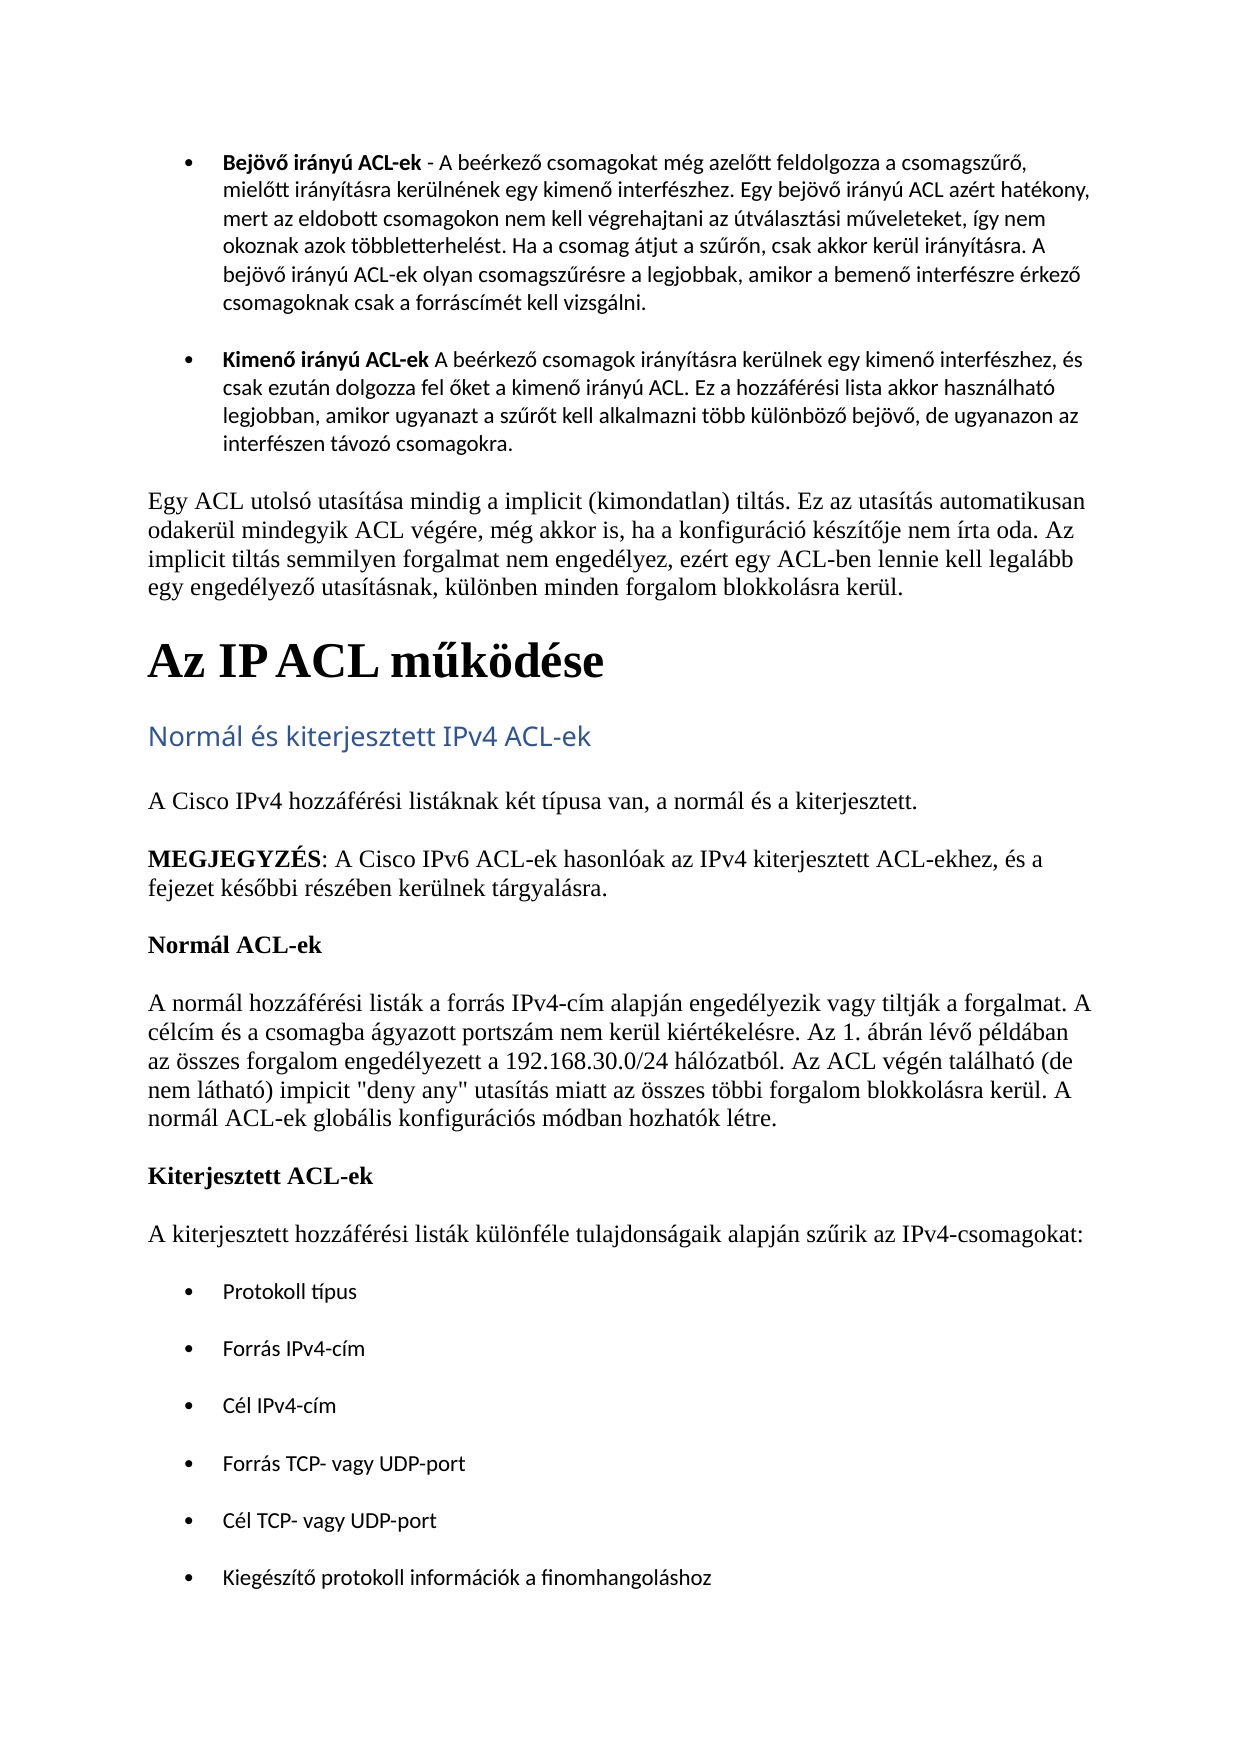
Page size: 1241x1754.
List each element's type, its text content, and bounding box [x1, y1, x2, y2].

list Cél IPv4-cím [185, 1392, 1093, 1419]
list Forrás TCP- vagy UDP-port [185, 1449, 1093, 1477]
list Protokoll típus [185, 1277, 1093, 1305]
text Normál ACL-ek [148, 931, 1093, 959]
text Kiterjesztett ACL-ek [148, 1161, 1093, 1190]
text Egy ACL utolsó utasítása mindig a implicit (kimondatlan) tiltás. Ez az utasítás automatikusan odakerül mindegyik ACL végére, még akkor is, ha a konfiguráció készítője nem írta oda. Az implicit tiltás semmilyen forgalmat nem engedélyez, ezért egy ACL-ben lennie kell legalább egy engedélyező utasításnak, különben minden forgalom blokkolásra kerül. [148, 486, 1093, 601]
text MEGJEGYZÉS: A Cisco IPv6 ACL-ek hasonlóak az IPv4 kiterjesztett ACL-ekhez, és a fejezet későbbi részében kerülnek tárgyalásra. [148, 844, 1093, 901]
list Cél TCP- vagy UDP-port [185, 1506, 1093, 1534]
text A normál hozzáférési listák a forrás IPv4-cím alapján engedélyezik vagy tiltják a forgalmat. A célcím és a csomagba ágyazott portszám nem kerül kiértékelésre. Az 1. ábrán lévő példában az összes forgalom engedélyezett a 192.168.30.0/24 hálózatból. Az ACL végén található (de nem látható) impicit "deny any" utasítás miatt az összes többi forgalom blokkolásra kerül. A normál ACL-ek globális konfigurációs módban hozhatók létre. [148, 988, 1093, 1132]
list Forrás IPv4-cím [185, 1334, 1093, 1362]
subtitle Az IP ACL működése [148, 630, 1093, 688]
subtitle Normál és kiterjesztett IPv4 ACL-ek [148, 717, 1093, 754]
text A kiterjesztett hozzáférési listák különféle tulajdonságaik alapján szűrik az IPv4-csomagokat: [148, 1219, 1093, 1248]
list Kimenő irányú ACL-ek A beérkező csomagok irányításra kerülnek egy kimenő interfészhez, és csak ezután dolgozza fel őket a kimenő irányú ACL. Ez a hozzáférési lista akkor használható legjobban, amikor ugyanazt a szűrőt kell alkalmazni több különböző bejövő, de ugyanazon az interfészen távozó csomagokra. [185, 345, 1093, 457]
list Kiegészítő protokoll információk a finomhangoláshoz [185, 1563, 1093, 1591]
text A Cisco IPv4 hozzáférési listáknak két típusa van, a normál és a kiterjesztett. [148, 786, 1093, 815]
list Bejövő irányú ACL-ek - A beérkező csomagokat még azelőtt feldolgozza a csomagszűrő, mielőtt irányításra kerülnének egy kimenő interfészhez. Egy bejövő irányú ACL azért hatékony, mert az eldobott csomagokon nem kell végrehajtani az útválasztási műveleteket, így nem okoznak azok többletterhelést. Ha a csomag átjut a szűrőn, csak akkor kerül irányításra. A bejövő irányú ACL-ek olyan csomagszűrésre a legjobbak, amikor a bemenő interfészre érkező csomagoknak csak a forráscímét kell vizsgálni. [185, 148, 1093, 316]
